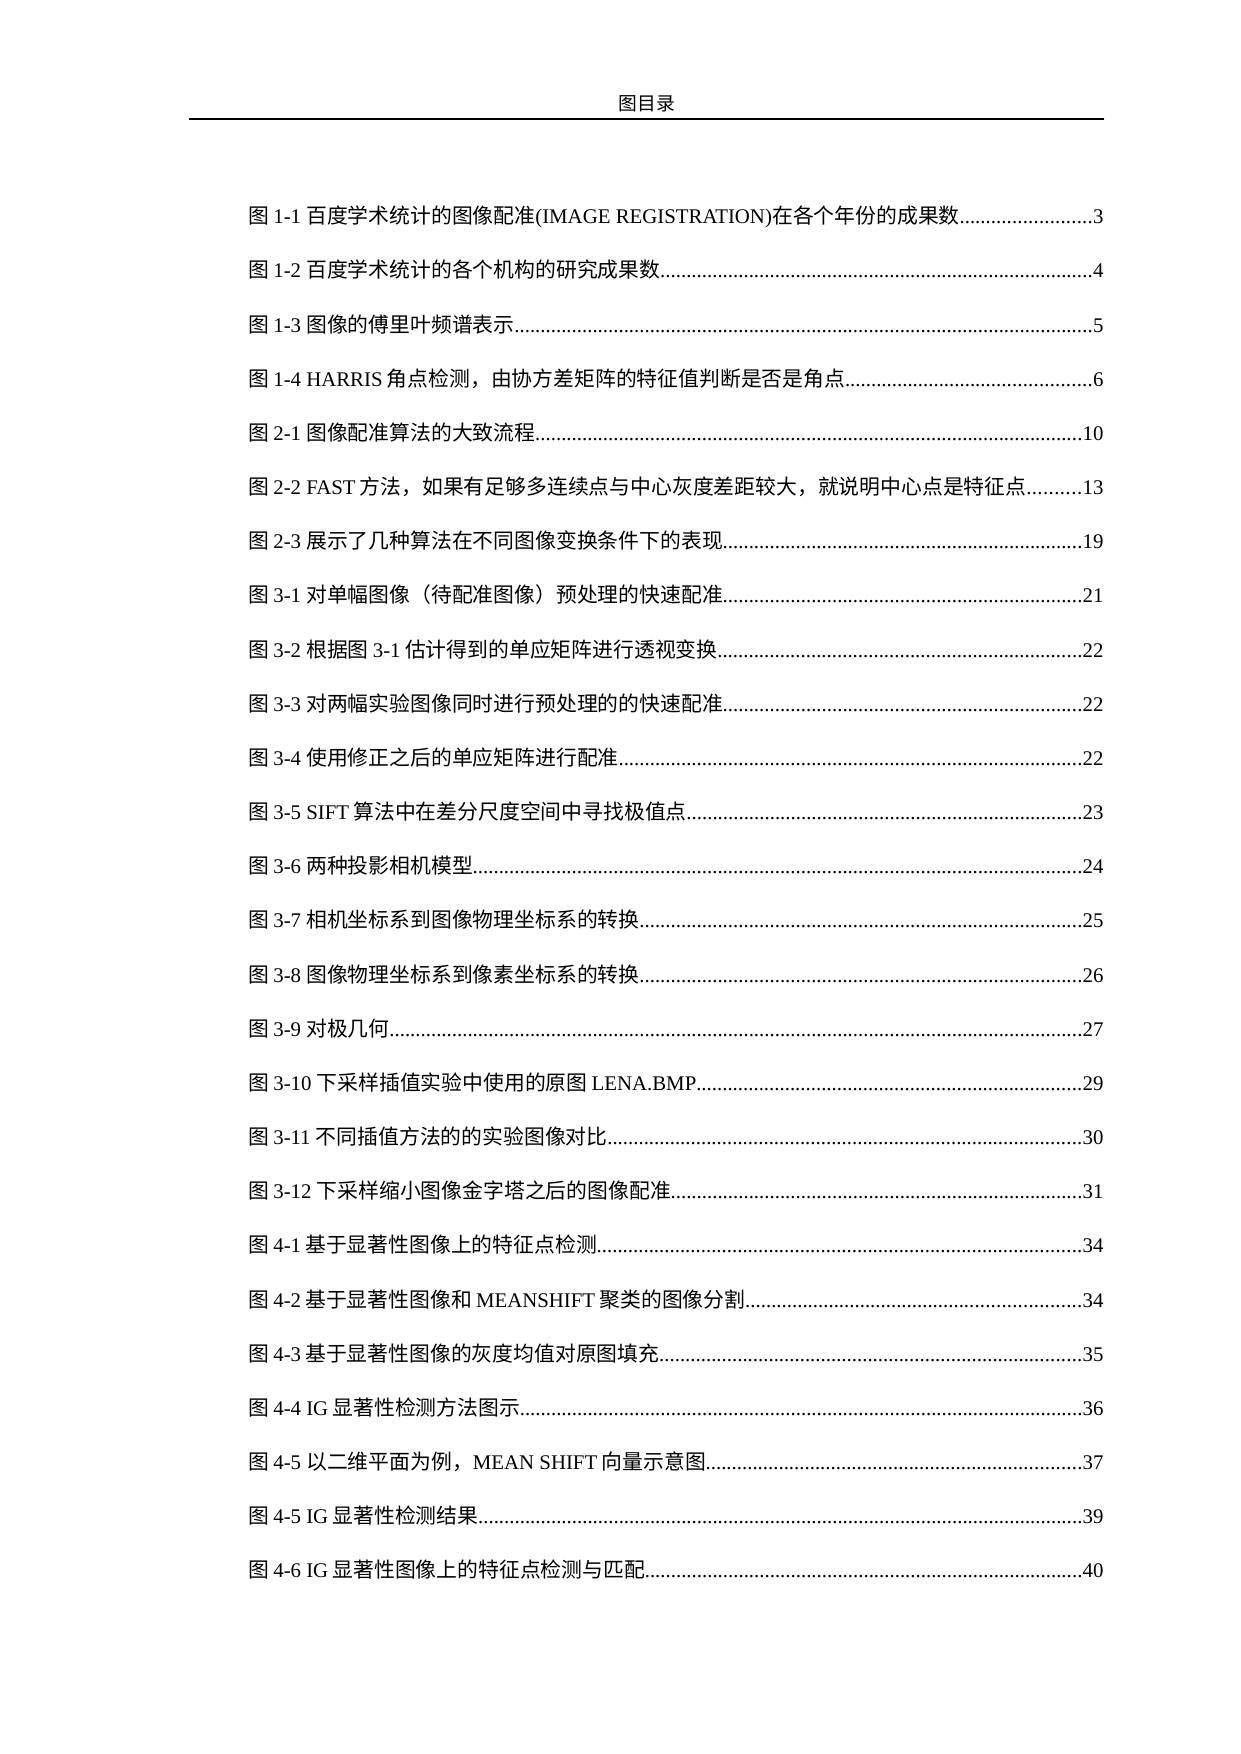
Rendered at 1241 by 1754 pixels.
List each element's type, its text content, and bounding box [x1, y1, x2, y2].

text 图4-6 IG显著性图像上的特征点检测与匹配 40 [189, 1544, 1104, 1586]
text 图3-12 下采样缩小图像金字塔之后的图像配准 31 [189, 1165, 1104, 1207]
text 图3-10 下采样插值实验中使用的原图Lena.bmp 29 [189, 1057, 1104, 1099]
text 图4-5 IG显著性检测结果 39 [189, 1490, 1104, 1532]
text 图4-2基于显著性图像和Meanshift聚类的图像分割 34 [189, 1274, 1104, 1315]
text 图3-2 根据图3-1估计得到的单应矩阵进行透视变换 22 [189, 624, 1104, 665]
text 图4-4 IG显著性检测方法图示 36 [189, 1382, 1104, 1424]
text 图2-1 图像配准算法的大致流程 10 [189, 407, 1104, 449]
text 图3-4 使用修正之后的单应矩阵进行配准 22 [189, 732, 1104, 774]
text 图3-5 SIFT算法中在差分尺度空间中寻找极值点 23 [189, 786, 1104, 828]
text 图2-2 FAST方法，如果有足够多连续点与中心灰度差距较大，就说明中心点是特征点 13 [189, 461, 1104, 503]
text 图1-1 百度学术统计的图像配准(Image Registration)在各个年份的成果数 3 [189, 190, 1104, 232]
text 图3-7 相机坐标系到图像物理坐标系的转换 25 [189, 894, 1104, 936]
text 图3-8 图像物理坐标系到像素坐标系的转换 26 [189, 949, 1104, 990]
text 图4-5 以二维平面为例，Mean Shift向量示意图 37 [189, 1436, 1104, 1478]
text 图3-9 对极几何 27 [189, 1003, 1104, 1044]
text 图3-1 对单幅图像（待配准图像）预处理的快速配准 21 [189, 569, 1104, 611]
text 图1-2 百度学术统计的各个机构的研究成果数 4 [189, 244, 1104, 286]
text 图3-3 对两幅实验图像同时进行预处理的的快速配准 22 [189, 678, 1104, 719]
text 图4-1基于显著性图像上的特征点检测 34 [189, 1219, 1104, 1261]
text 图1-3 图像的傅里叶频谱表示 5 [189, 299, 1104, 340]
text 图3-6 两种投影相机模型 24 [189, 840, 1104, 882]
text 图1-4 Harris角点检测，由协方差矩阵的特征值判断是否是角点 6 [189, 353, 1104, 394]
text 图2-3 展示了几种算法在不同图像变换条件下的表现 19 [189, 515, 1104, 557]
text 图4-3基于显著性图像的灰度均值对原图填充 35 [189, 1328, 1104, 1369]
text 图3-11 不同插值方法的的实验图像对比 30 [189, 1111, 1104, 1153]
